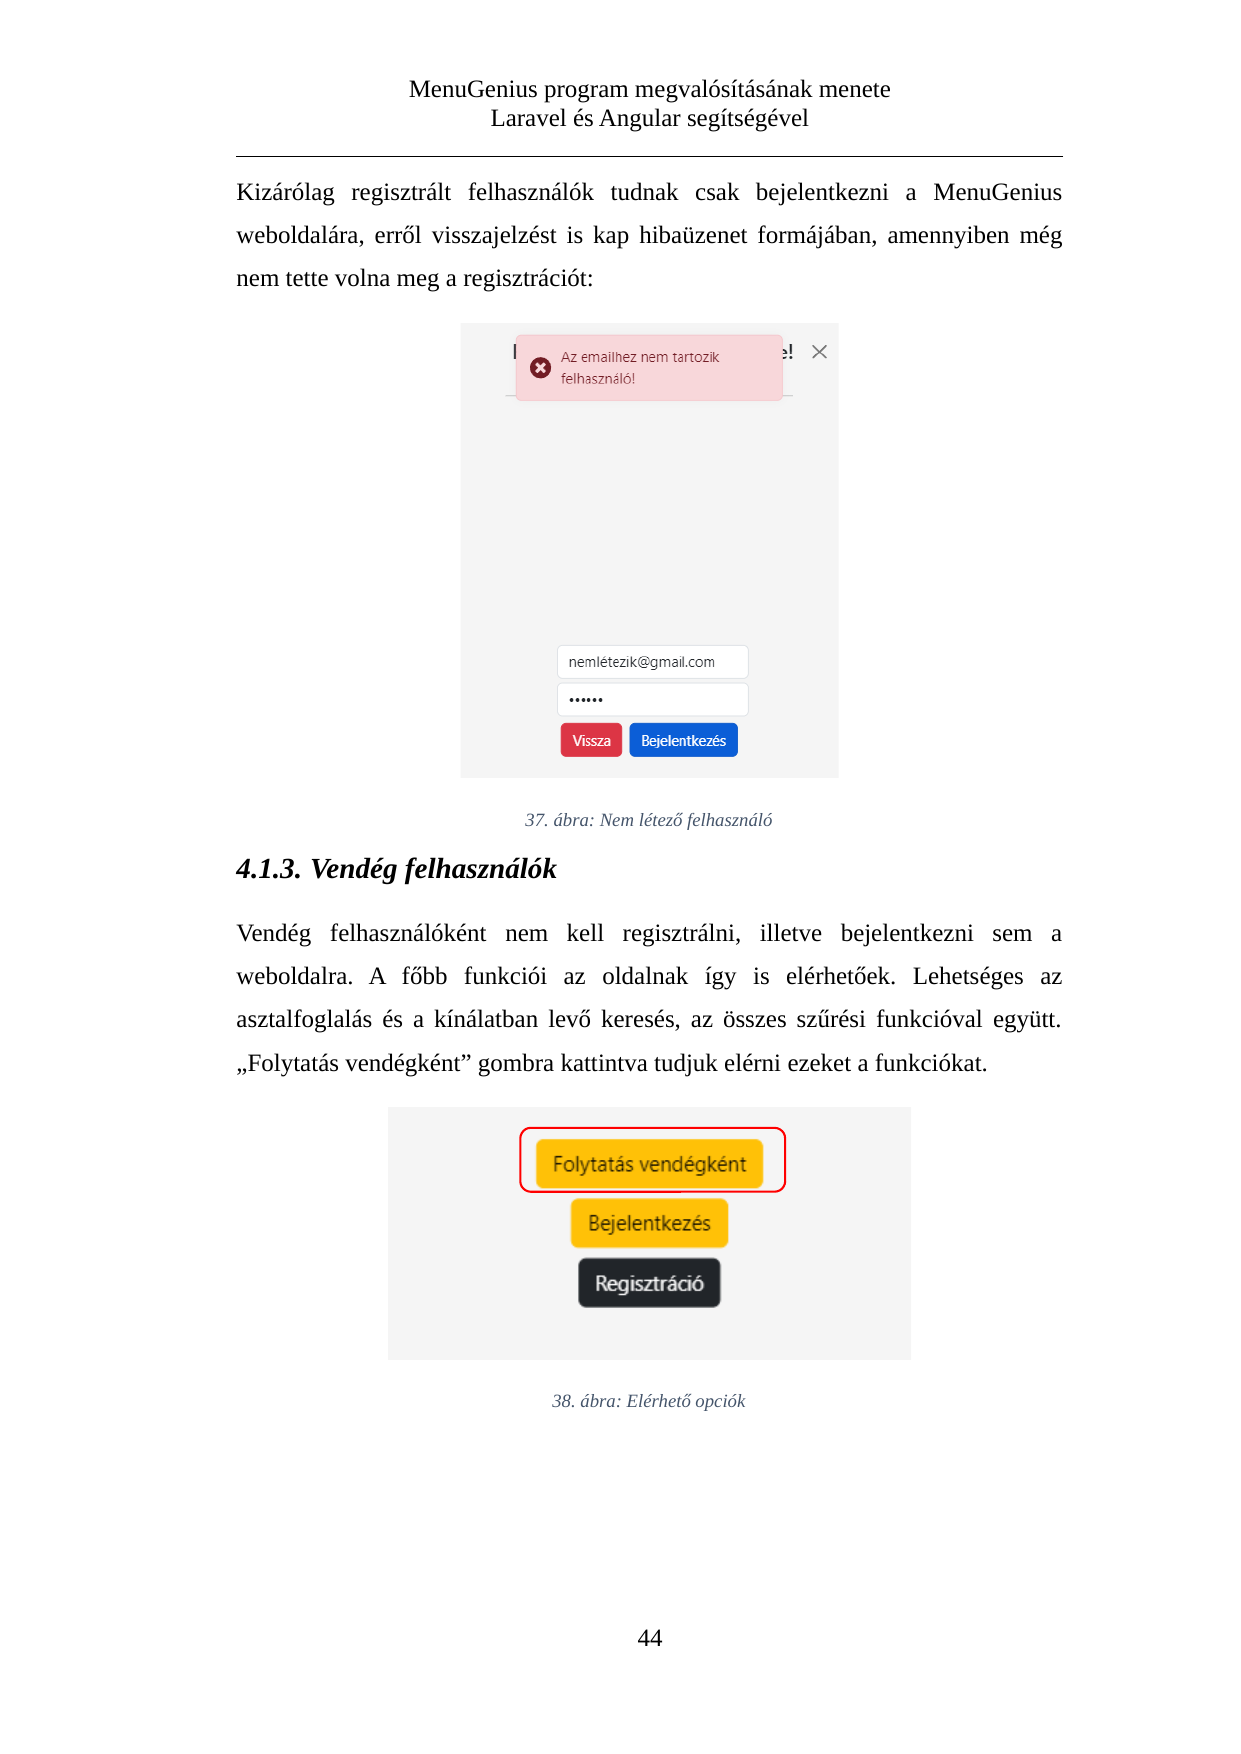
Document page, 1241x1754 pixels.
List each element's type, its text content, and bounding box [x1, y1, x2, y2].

picture [460, 323, 839, 778]
text 37. ábra: Nem létező felhasználó [236, 809, 1063, 831]
text 38. ábra: Elérhető opciók [236, 1390, 1063, 1412]
text Vendég felhasználóként nem kell regisztrálni, illetve bejelentkezni sem a weboldalra. A főbb funkciói az oldalnak így is elérhetőek. Lehetséges az asztalfoglalás és a kínálatban levő keresés, az összes szűrési funkcióval együtt. „Folytatás vendégként” gombra kattintva tudjuk elérni ezeket a funkciókat. [236, 918, 1063, 1076]
text Kizárólag regisztrált felhasználók tudnak csak bejelentkezni a MenuGenius weboldalára, erről visszajelzést is kap hibaüzenet formájában, amennyiben még nem tette volna meg a regisztrációt: [236, 177, 1063, 292]
subtitle Vendég felhasználók [236, 851, 1063, 885]
picture [388, 1107, 912, 1360]
